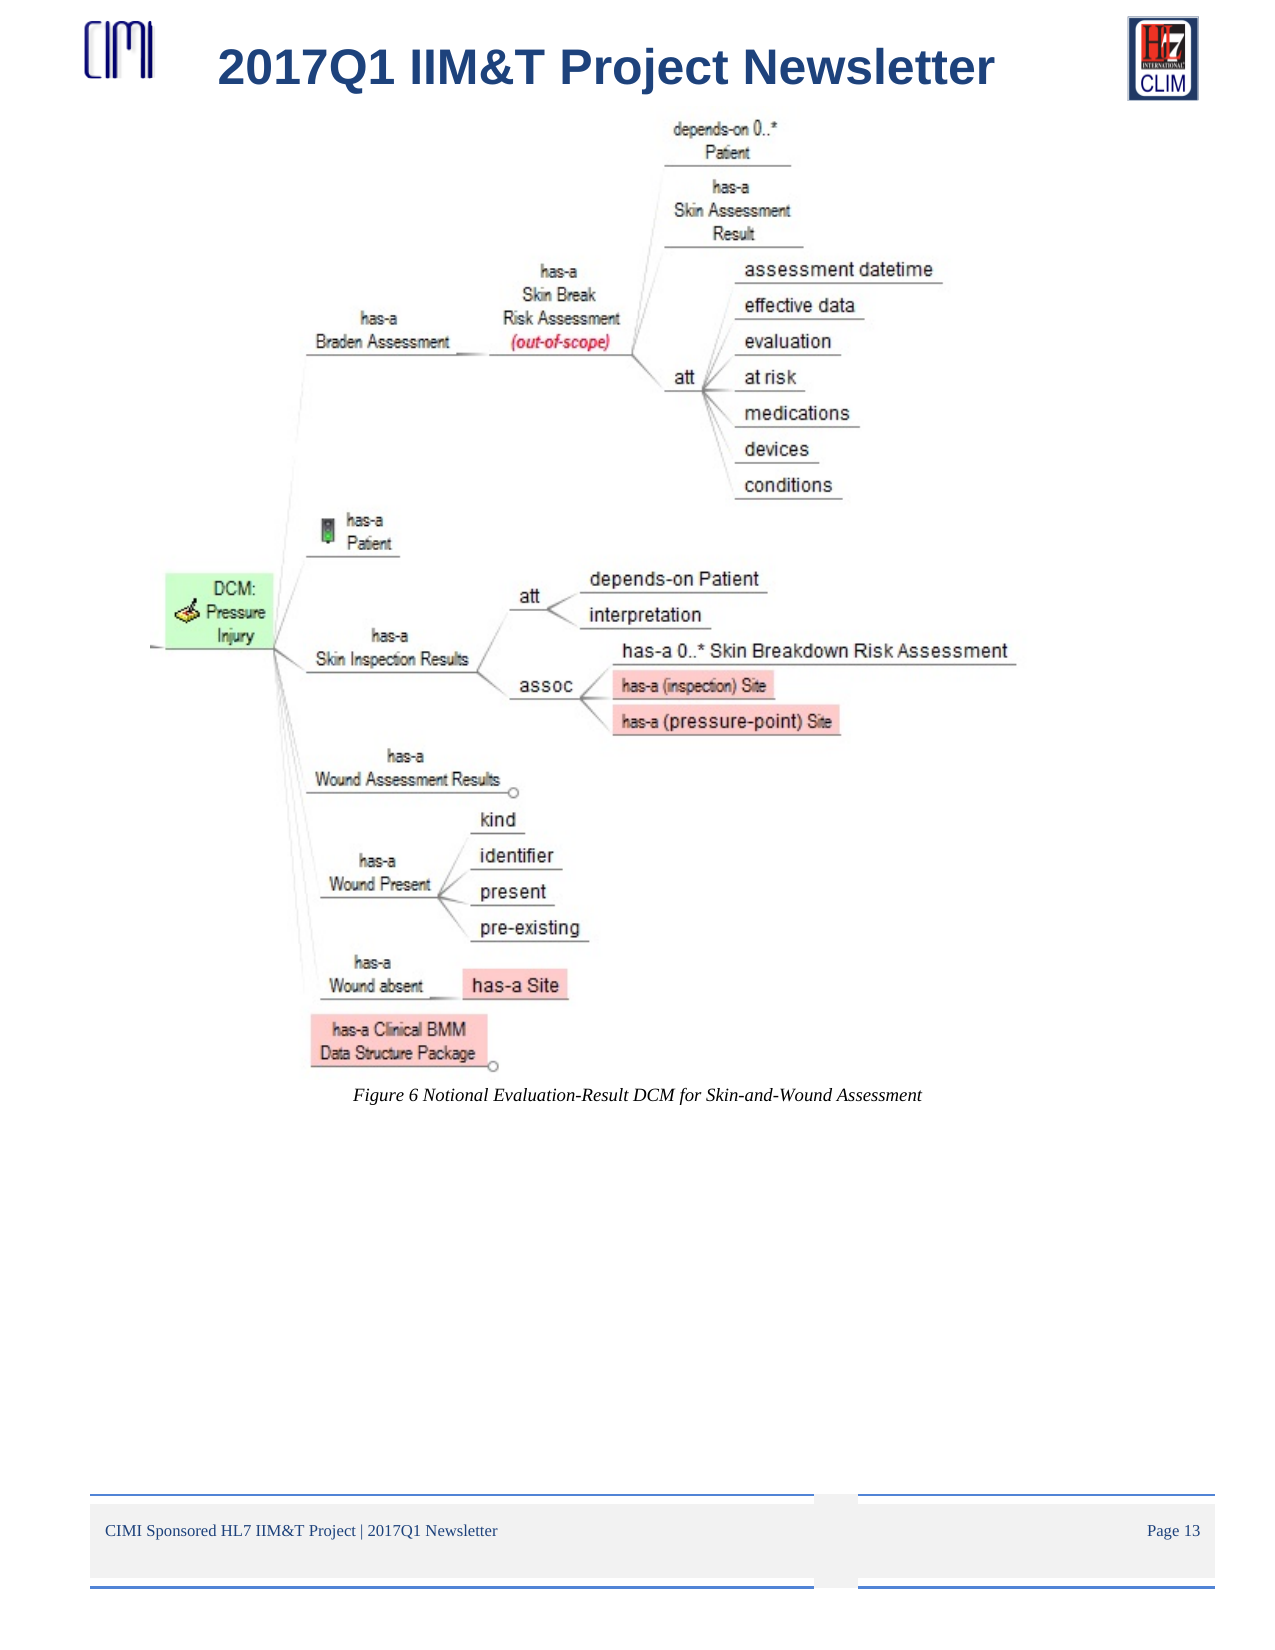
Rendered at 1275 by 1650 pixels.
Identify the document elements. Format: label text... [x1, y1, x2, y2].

text Figure 6 Notional Evaluation-Result DCM for Skin-and-Wound Assessment [90, 1083, 1185, 1105]
picture [150, 106, 1037, 1080]
